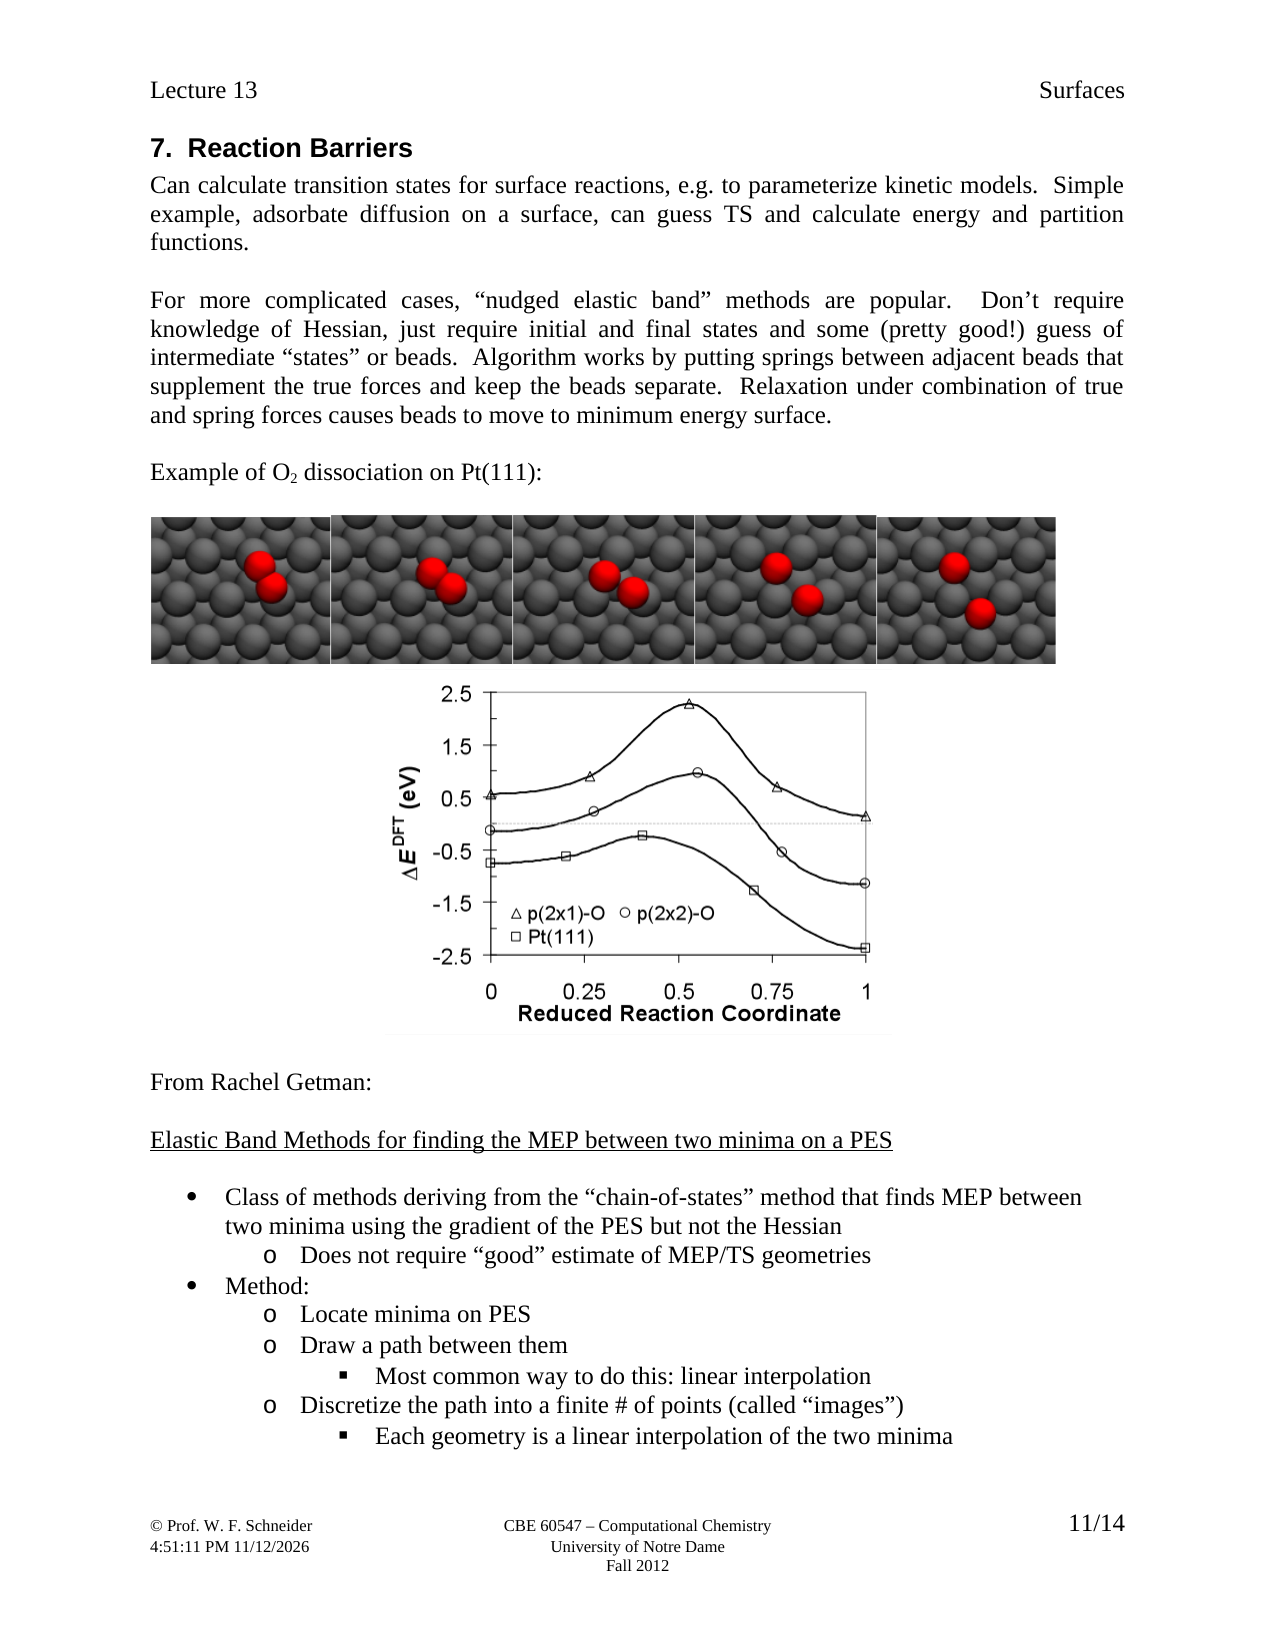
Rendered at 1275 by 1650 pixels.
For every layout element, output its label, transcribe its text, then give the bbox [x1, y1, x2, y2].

list Most common way to do this: linear interpolation [337, 1361, 1125, 1390]
text From Rachel Getman: [150, 1067, 1125, 1096]
list Locate minima on PES [262, 1299, 1125, 1330]
list Draw a path between them [262, 1330, 1125, 1361]
list Method: [187, 1271, 1125, 1299]
list Class of methods deriving from the “chain-of-states” method that finds MEP between two minima using the gradient of the PES but not the Hessian [187, 1182, 1125, 1240]
list Does not require “good” estimate of MEP/TS geometries [262, 1240, 1125, 1271]
text For more complicated cases, “nudged elastic band” methods are popular. Don’t require knowledge of Hessian, just require initial and final states and some (pretty good!) guess of intermediate “states” or beads. Algorithm works by putting springs between adjacent beads that supplement the true forces and keep the beads separate. Relaxation under combination of true and spring forces causes beads to move to minimum energy surface. [150, 285, 1125, 429]
text Can calculate transition states for surface reactions, e.g. to parameterize kinetic models. Simple example, adsorbate diffusion on a surface, can guess TS and calculate energy and partition functions. [150, 170, 1125, 256]
text Elastic Band Methods for finding the MEP between two minima on a PES [150, 1125, 1125, 1154]
list Each geometry is a linear interpolation of the two minima [337, 1421, 1125, 1449]
subtitle Reaction Barriers [150, 132, 1125, 164]
text Example of O2 dissociation on Pt(111): [150, 457, 1125, 486]
list Discretize the path into a finite # of points (called “images”) [262, 1390, 1125, 1421]
